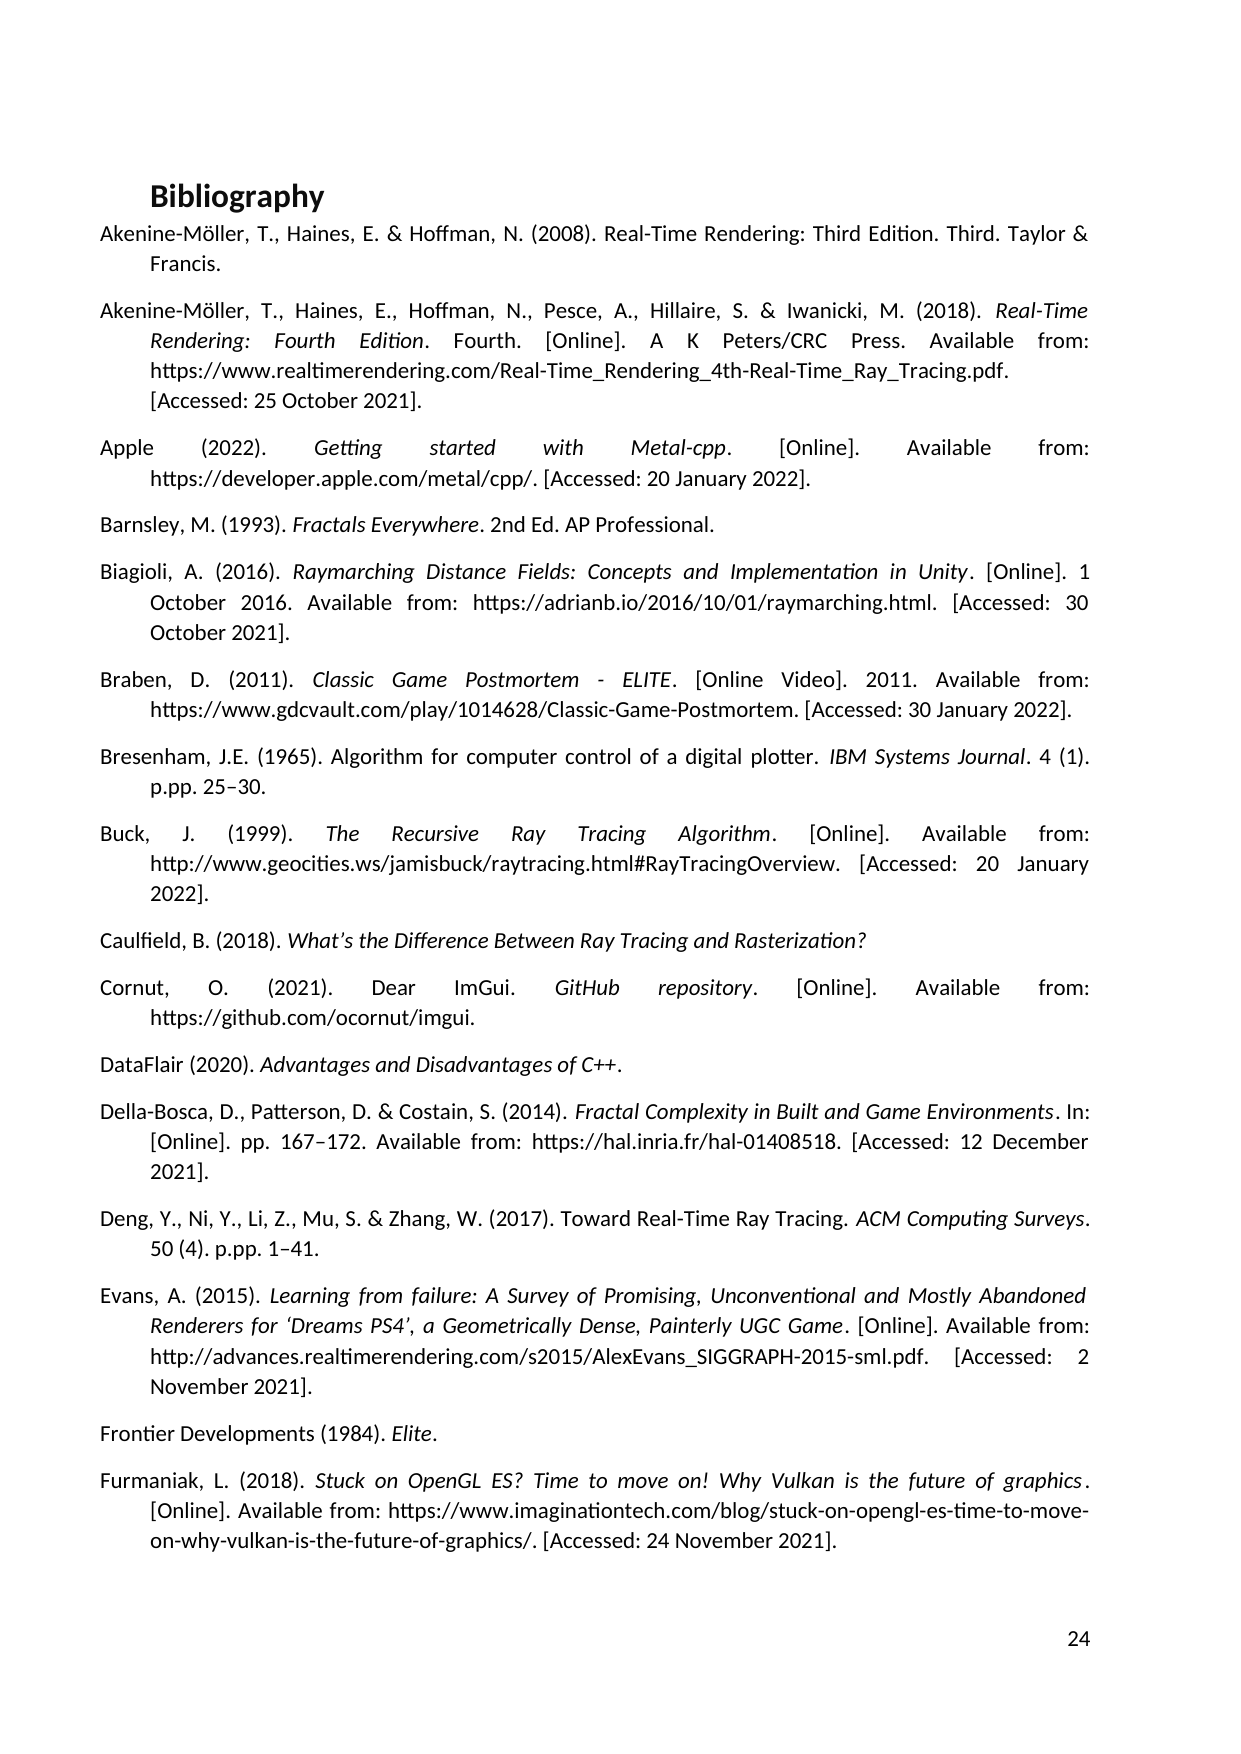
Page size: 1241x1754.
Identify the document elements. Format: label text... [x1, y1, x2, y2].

subtitle Bibliography [150, 175, 1090, 216]
